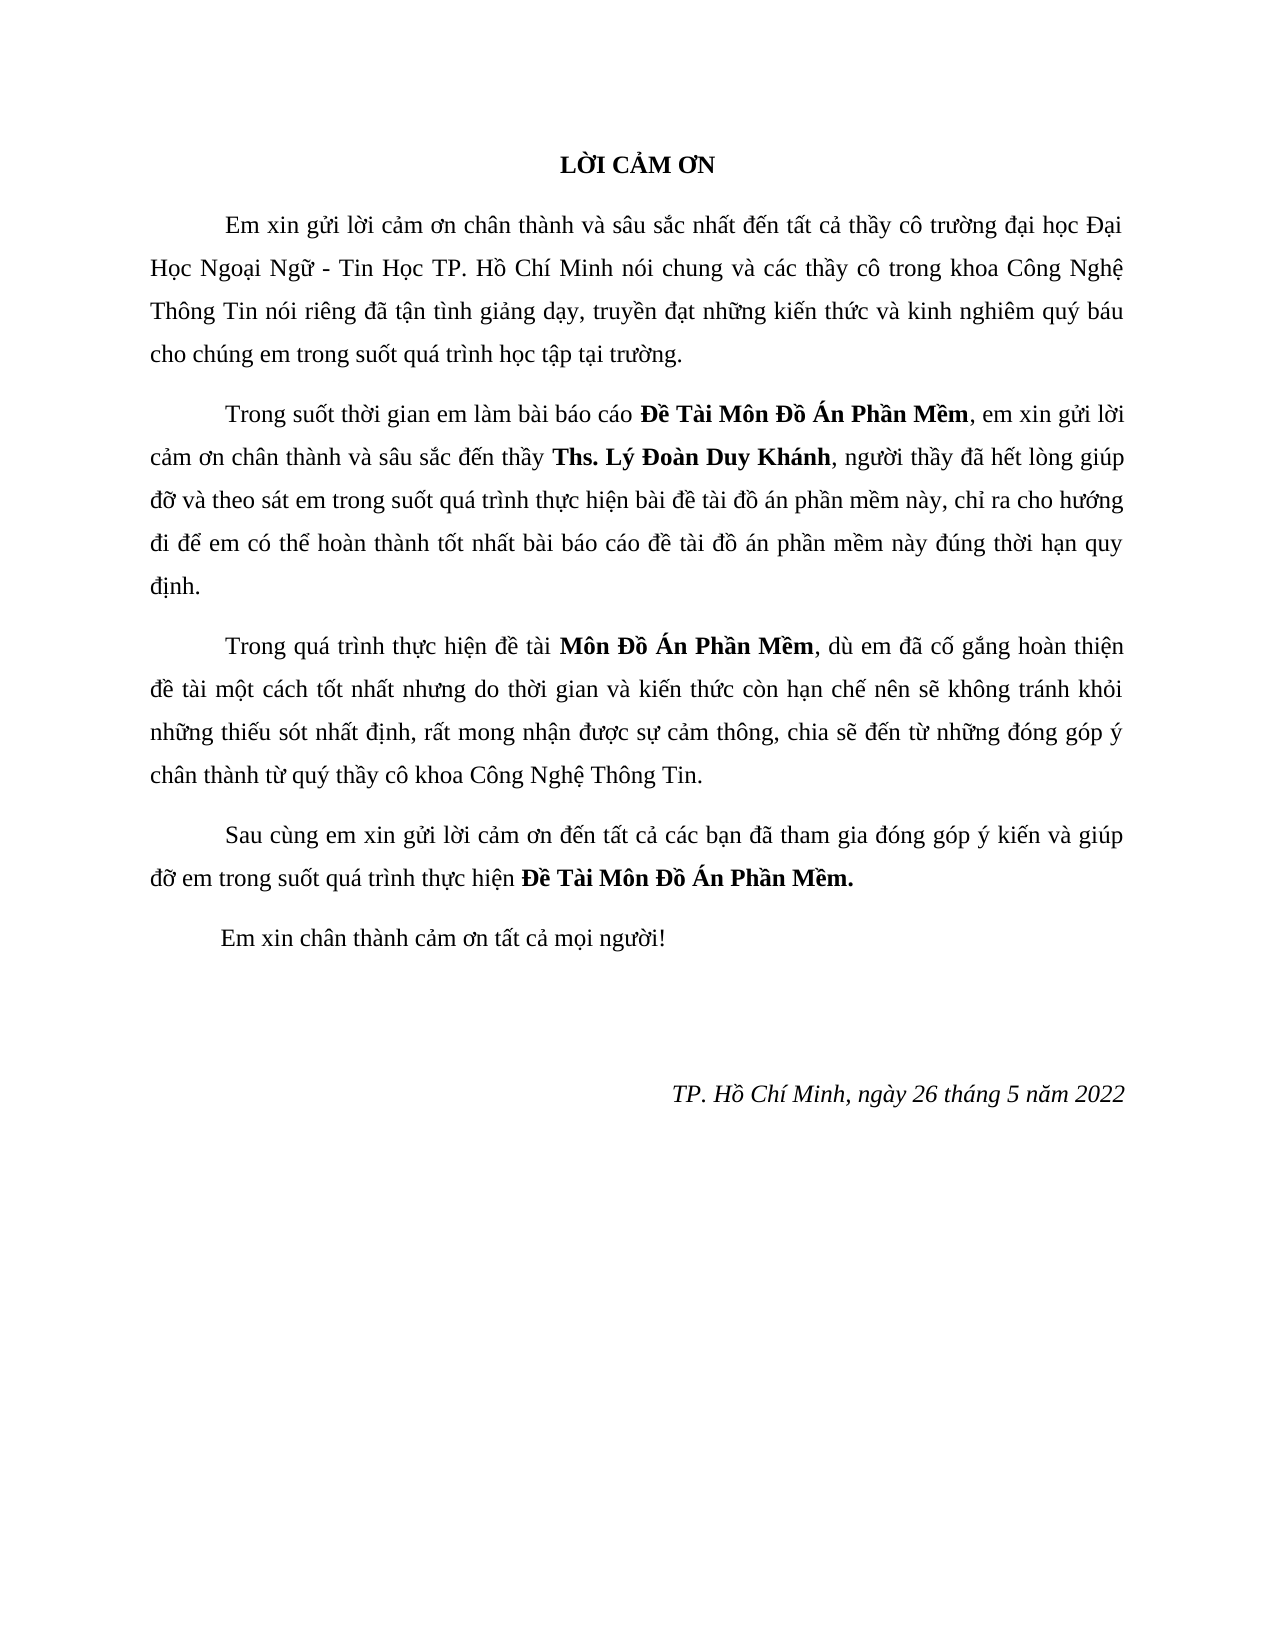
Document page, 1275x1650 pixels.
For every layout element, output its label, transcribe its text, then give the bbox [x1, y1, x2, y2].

text Sau cùng em xin gửi lời cảm ơn đến tất cả các bạn đã tham gia đóng góp ý kiến và giúp đỡ em trong suốt quá trình thực hiện Đề Tài Môn Đồ Án Phần Mềm. [150, 820, 1125, 892]
text Em xin gửi lời cảm ơn chân thành và sâu sắc nhất đến tất cả thầy cô trường đại học Đại Học Ngoại Ngữ - Tin Học TP. Hồ Chí Minh nói chung và các thầy cô trong khoa Công Nghệ Thông Tin nói riêng đã tận tình giảng dạy, truyền đạt những kiến thức và kinh nghiêm quý báu cho chúng em trong suốt quá trình học tập tại trường. [150, 210, 1125, 368]
text Em xin chân thành cảm ơn tất cả mọi người! [220, 923, 1125, 952]
text LỜI CẢM ƠN [150, 150, 1125, 179]
text TP. Hồ Chí Minh, ngày 26 tháng 5 năm 2022 [150, 1079, 1125, 1108]
text Trong suốt thời gian em làm bài báo cáo Đề Tài Môn Đồ Án Phần Mềm, em xin gửi lời cảm ơn chân thành và sâu sắc đến thầy Ths. Lý Đoàn Duy Khánh, người thầy đã hết lòng giúp đỡ và theo sát em trong suốt quá trình thực hiện bài đề tài đồ án phần mềm này, chỉ ra cho hướng đi để em có thể hoàn thành tốt nhất bài báo cáo đề tài đồ án phần mềm này đúng thời hạn quy định. [150, 399, 1125, 600]
text Trong quá trình thực hiện đề tài Môn Đồ Án Phần Mềm, dù em đã cố gắng hoàn thiện đề tài một cách tốt nhất nhưng do thời gian và kiến thức còn hạn chế nên sẽ không tránh khỏi những thiếu sót nhất định, rất mong nhận được sự cảm thông, chia sẽ đến từ những đóng góp ý chân thành từ quý thầy cô khoa Công Nghệ Thông Tin. [150, 631, 1125, 789]
